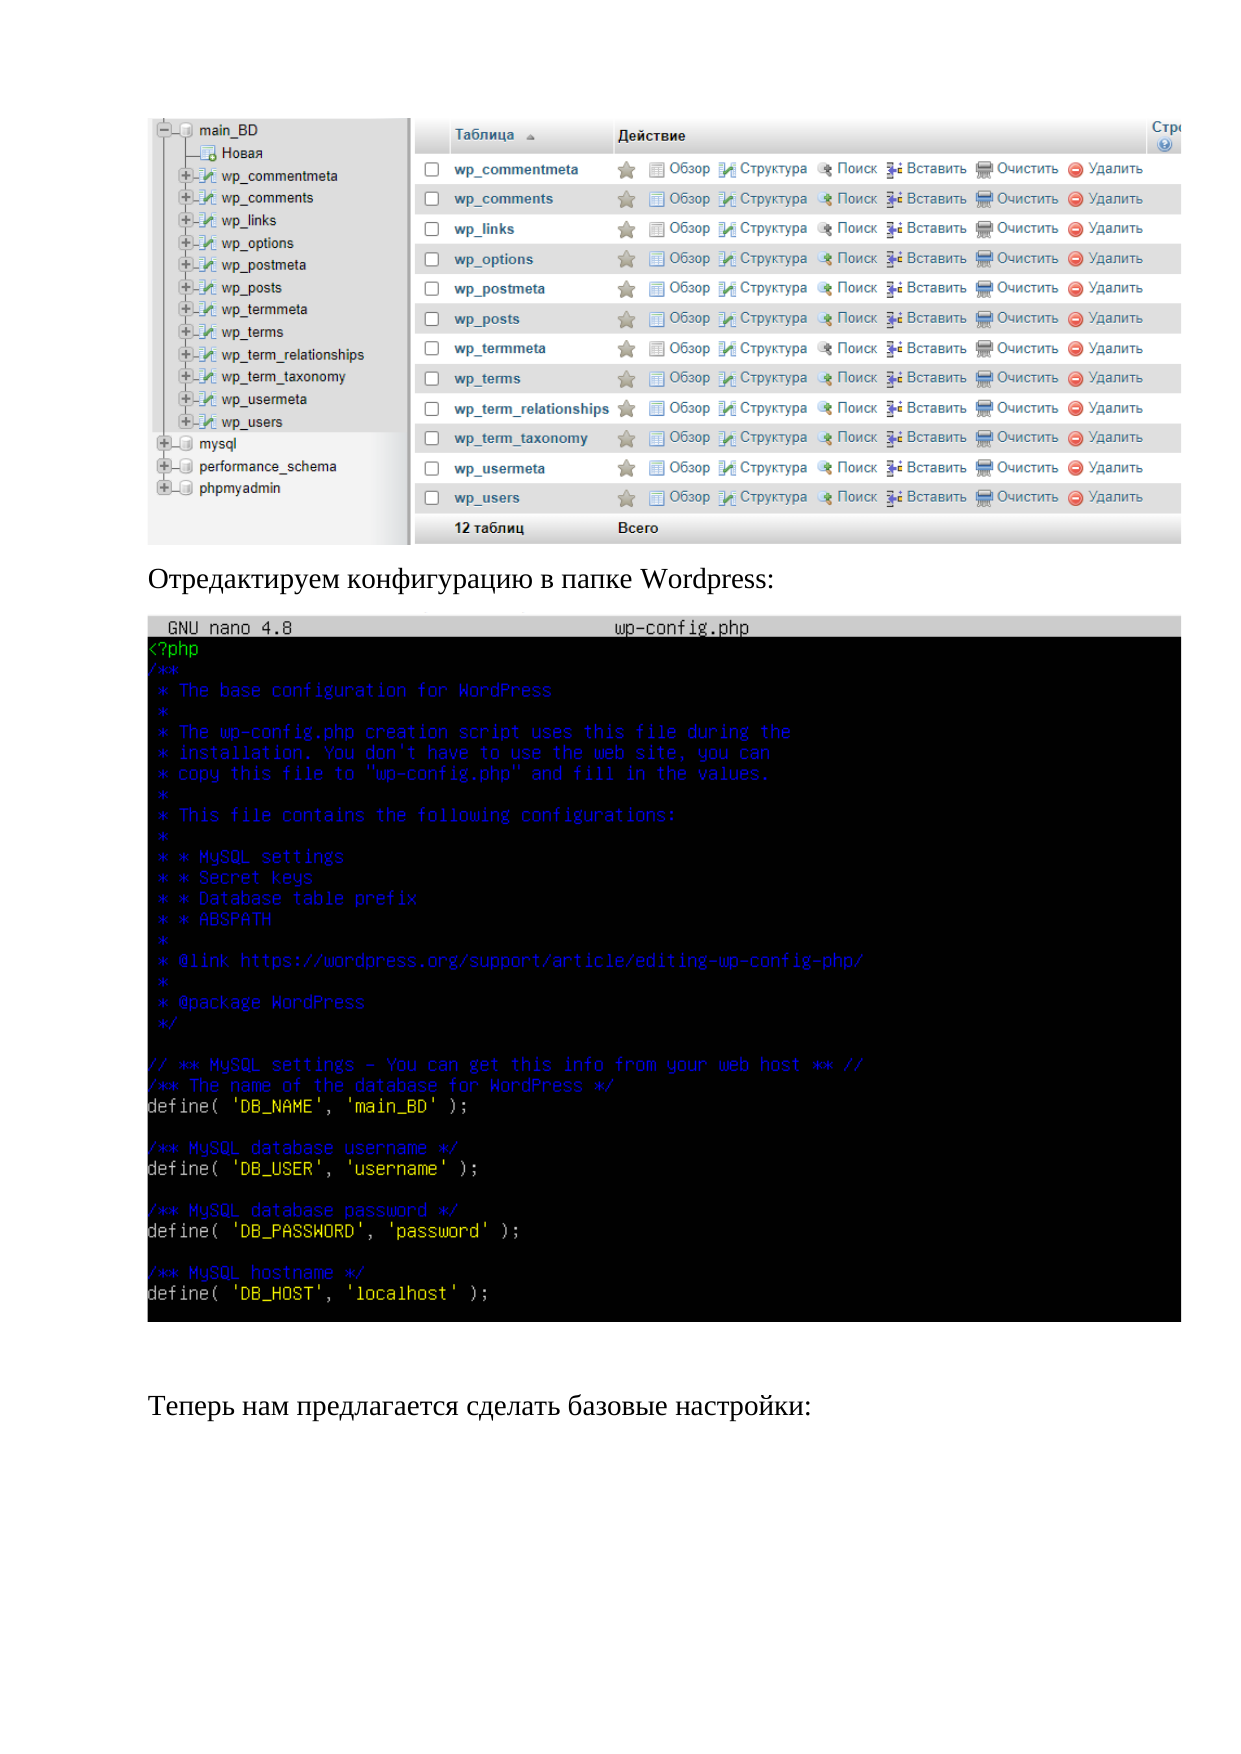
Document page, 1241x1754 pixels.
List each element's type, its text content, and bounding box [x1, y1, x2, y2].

text Отредактируем конфигурацию в папке Wordpress: [148, 562, 1181, 595]
text Теперь нам предлагается сделать базовые настройки: [148, 1388, 1181, 1422]
picture [147, 612, 1182, 1322]
picture [147, 118, 1182, 545]
